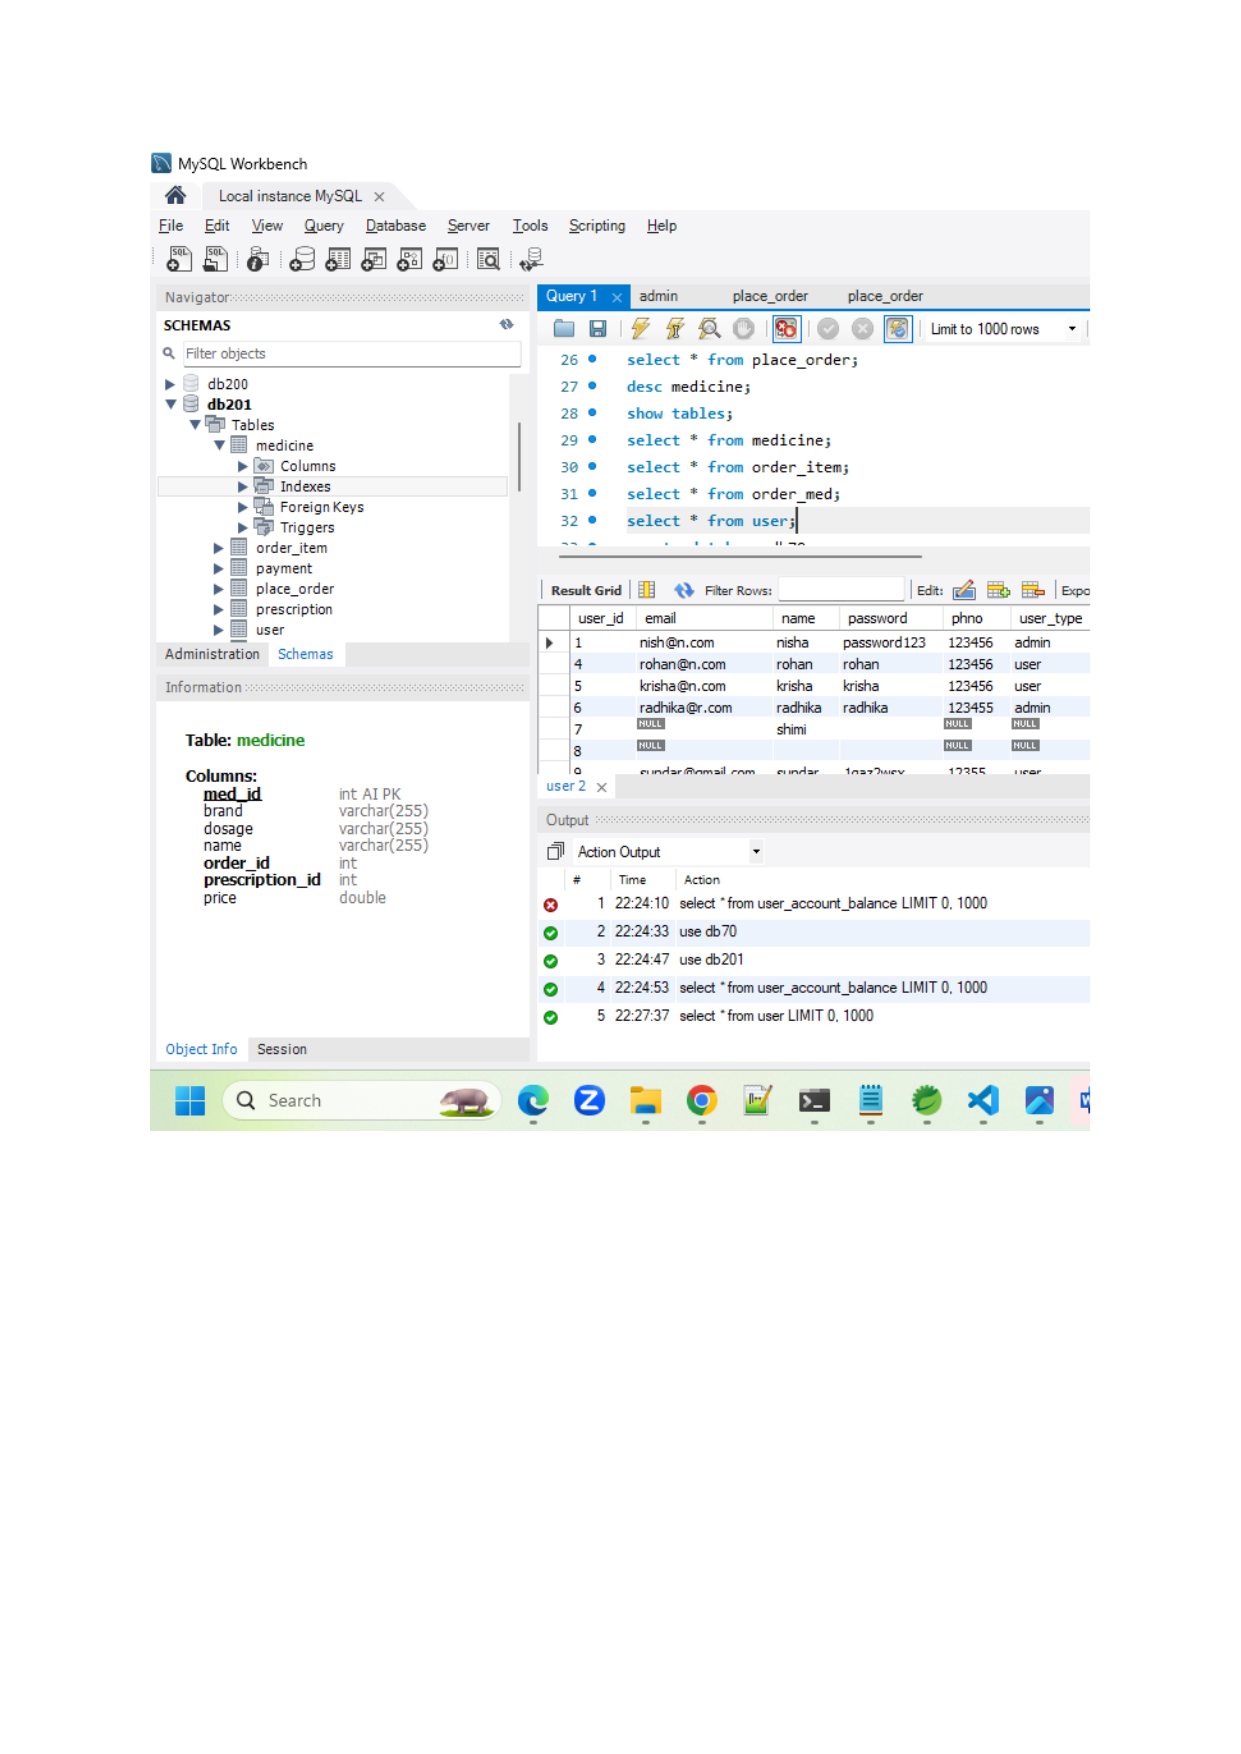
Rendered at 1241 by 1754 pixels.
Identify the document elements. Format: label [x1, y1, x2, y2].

picture [150, 150, 1091, 1131]
